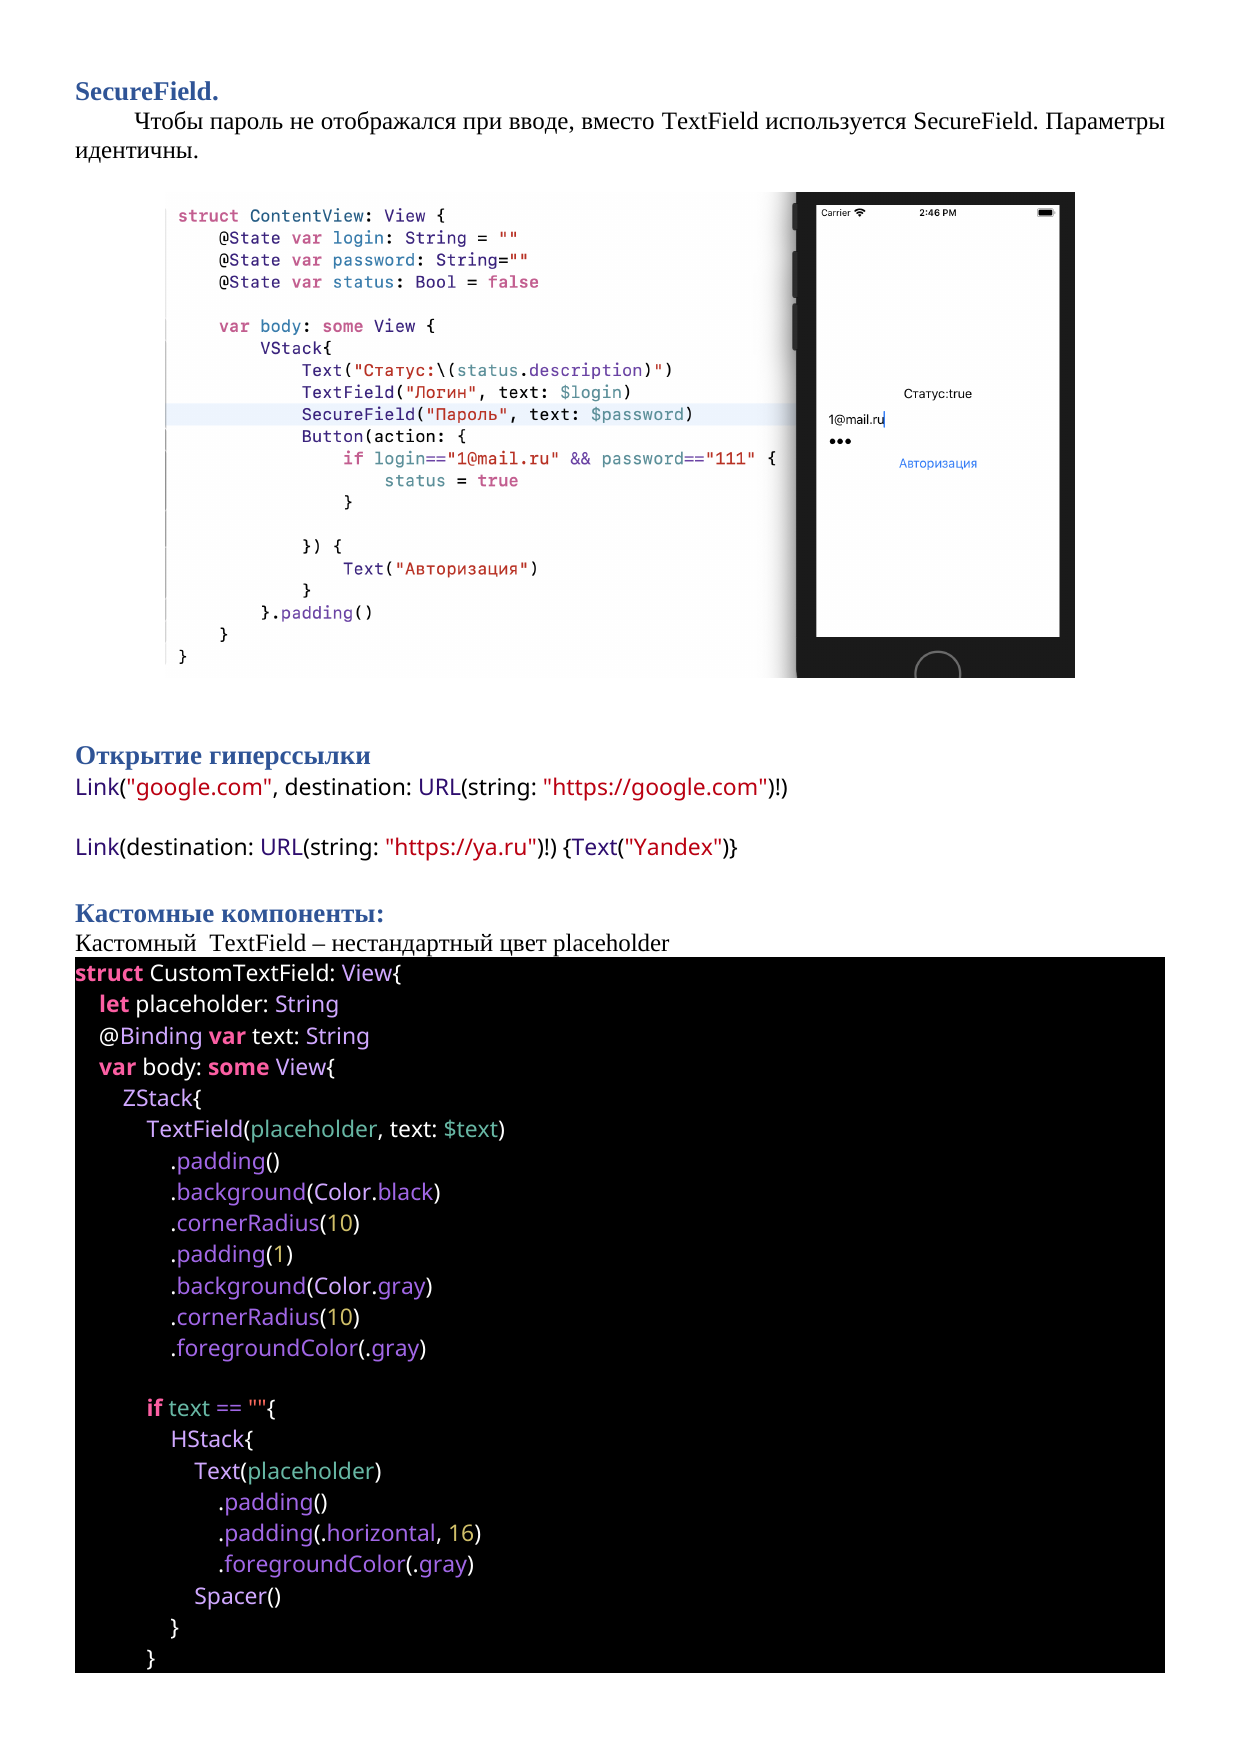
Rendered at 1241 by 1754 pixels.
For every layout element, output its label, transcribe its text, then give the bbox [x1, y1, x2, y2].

text Чтобы пароль не отображался при вводе, вместо TextField используется SecureField. Параметры идентичны. [75, 106, 1165, 164]
subtitle Открытие гиперссылки [75, 739, 1165, 771]
text .foregroundColor(.gray) [75, 1332, 1165, 1363]
text Link(destination: URL(string: "https://ya.ru")!) {Text("Yandex")} [75, 831, 1165, 862]
text .background(Color.gray) [75, 1270, 1165, 1301]
text @Binding var text: String [75, 1020, 1165, 1051]
picture [165, 192, 1075, 678]
text Link("google.com", destination: URL(string: "https://google.com")!) [75, 771, 1165, 802]
text Text(placeholder) [75, 1455, 1165, 1486]
text .padding() [75, 1486, 1165, 1517]
subtitle Кастомные компоненты: [75, 897, 1165, 928]
text Кастомный TextField – нестандартный цвет placeholder [75, 928, 1165, 957]
subtitle SecureField. [75, 75, 1165, 106]
text .background(Color.black) [75, 1176, 1165, 1207]
text struct CustomTextField: View{ [75, 957, 1165, 988]
text .cornerRadius(10) [75, 1301, 1165, 1332]
text .padding(.horizontal, 16) [75, 1517, 1165, 1548]
text if text == ""{ [75, 1392, 1165, 1423]
text .foregroundColor(.gray) [75, 1548, 1165, 1580]
text let placeholder: String [75, 988, 1165, 1020]
text .padding(1) [75, 1238, 1165, 1270]
text .cornerRadius(10) [75, 1207, 1165, 1238]
text TextField(placeholder, text: $text) [75, 1113, 1165, 1145]
text var body: some View{ [75, 1051, 1165, 1082]
text } [75, 1642, 1165, 1673]
text HStack{ [75, 1423, 1165, 1455]
text ZStack{ [75, 1082, 1165, 1113]
text } [75, 1611, 1165, 1642]
text .padding() [75, 1145, 1165, 1176]
text Spacer() [75, 1580, 1165, 1611]
